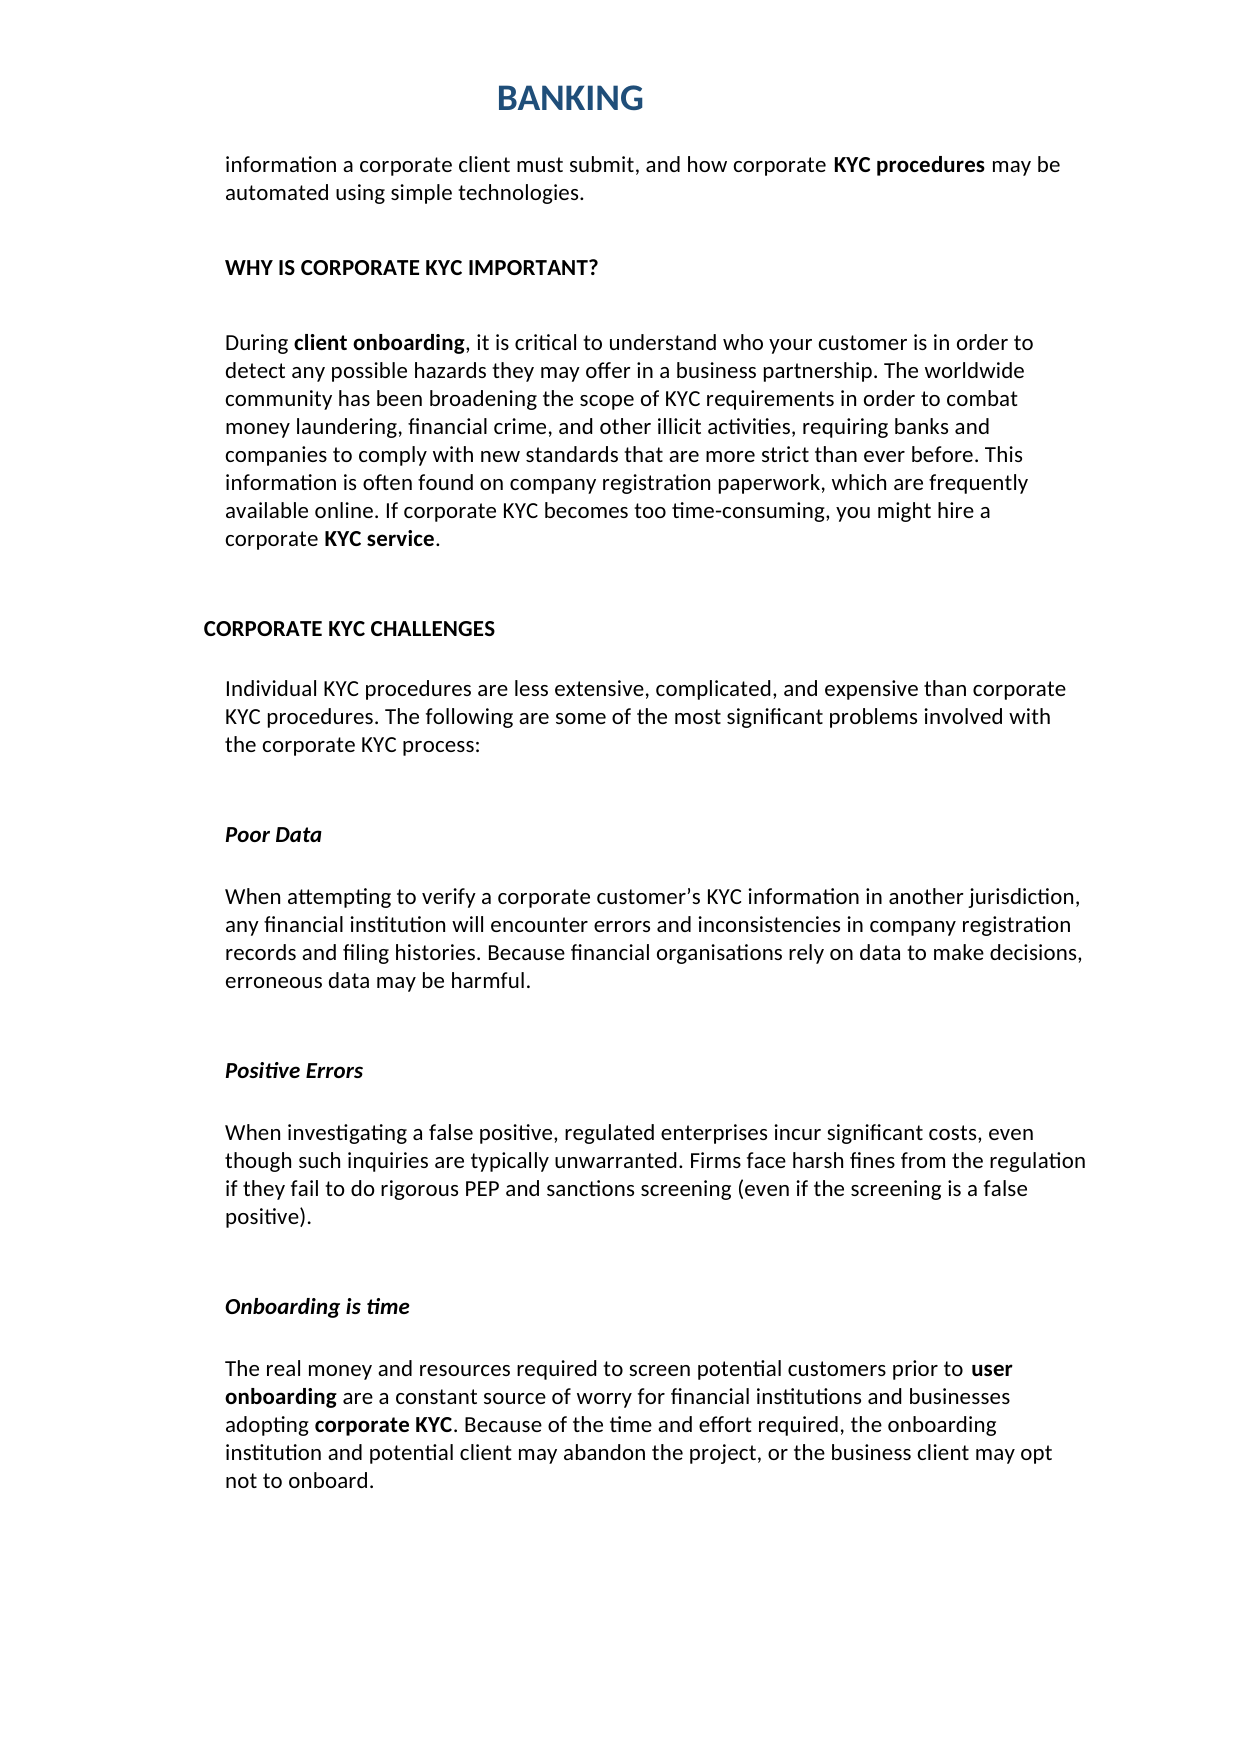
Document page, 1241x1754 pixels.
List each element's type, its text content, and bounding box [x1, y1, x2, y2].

subtitle O CORPORATE KYC CHALLENGES KYC: The Challenges‍ [150, 614, 1090, 642]
text Individual KYC procedures are less extensive, complicated, and expensive than corporate KYC procedures. The following are some of the most significant problems involved with the corporate KYC process: [225, 674, 1090, 758]
subtitle Poor Data [225, 820, 1090, 848]
text When attempting to verify a corporate customer’s KYC information in another jurisdiction, any financial institution will encounter errors and inconsistencies in company registration records and filing histories. Because financial organisations rely on data to make decisions, erroneous data may be harmful. [225, 882, 1090, 994]
subtitle Onboarding is time-consuming and generally manual. [225, 1292, 1090, 1320]
text The real money and resources required to screen potential customers prior to user onboarding are a constant source of worry for financial institutions and businesses adopting corporate KYC. Because of the time and effort required, the onboarding institution and potential client may abandon the project, or the business client may opt not to onboard. [225, 1354, 1090, 1494]
text During client onboarding, it is critical to understand who your customer is in order to detect any possible hazards they may offer in a business partnership. The worldwide community has been broadening the scope of KYC requirements in order to combat money laundering, financial crime, and other illicit activities, requiring banks and companies to comply with new standards that are more strict than ever before. This information is often found on company registration paperwork, which are frequently available online. If corporate KYC becomes too time-consuming, you might hire a corporate KYC service. [225, 328, 1090, 552]
subtitle Positive Errors [225, 1056, 1090, 1084]
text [225, 150, 1090, 206]
text WHY IS CORPORATE KYC IMPORTANT? Eo [225, 253, 1090, 281]
text When investigating a false positive, regulated enterprises incur significant costs, even though such inquiries are typically unwarranted. Firms face harsh fines from the regulation if they fail to do rigorous PEP and sanctions screening (even if the screening is a false positive). [225, 1118, 1090, 1230]
